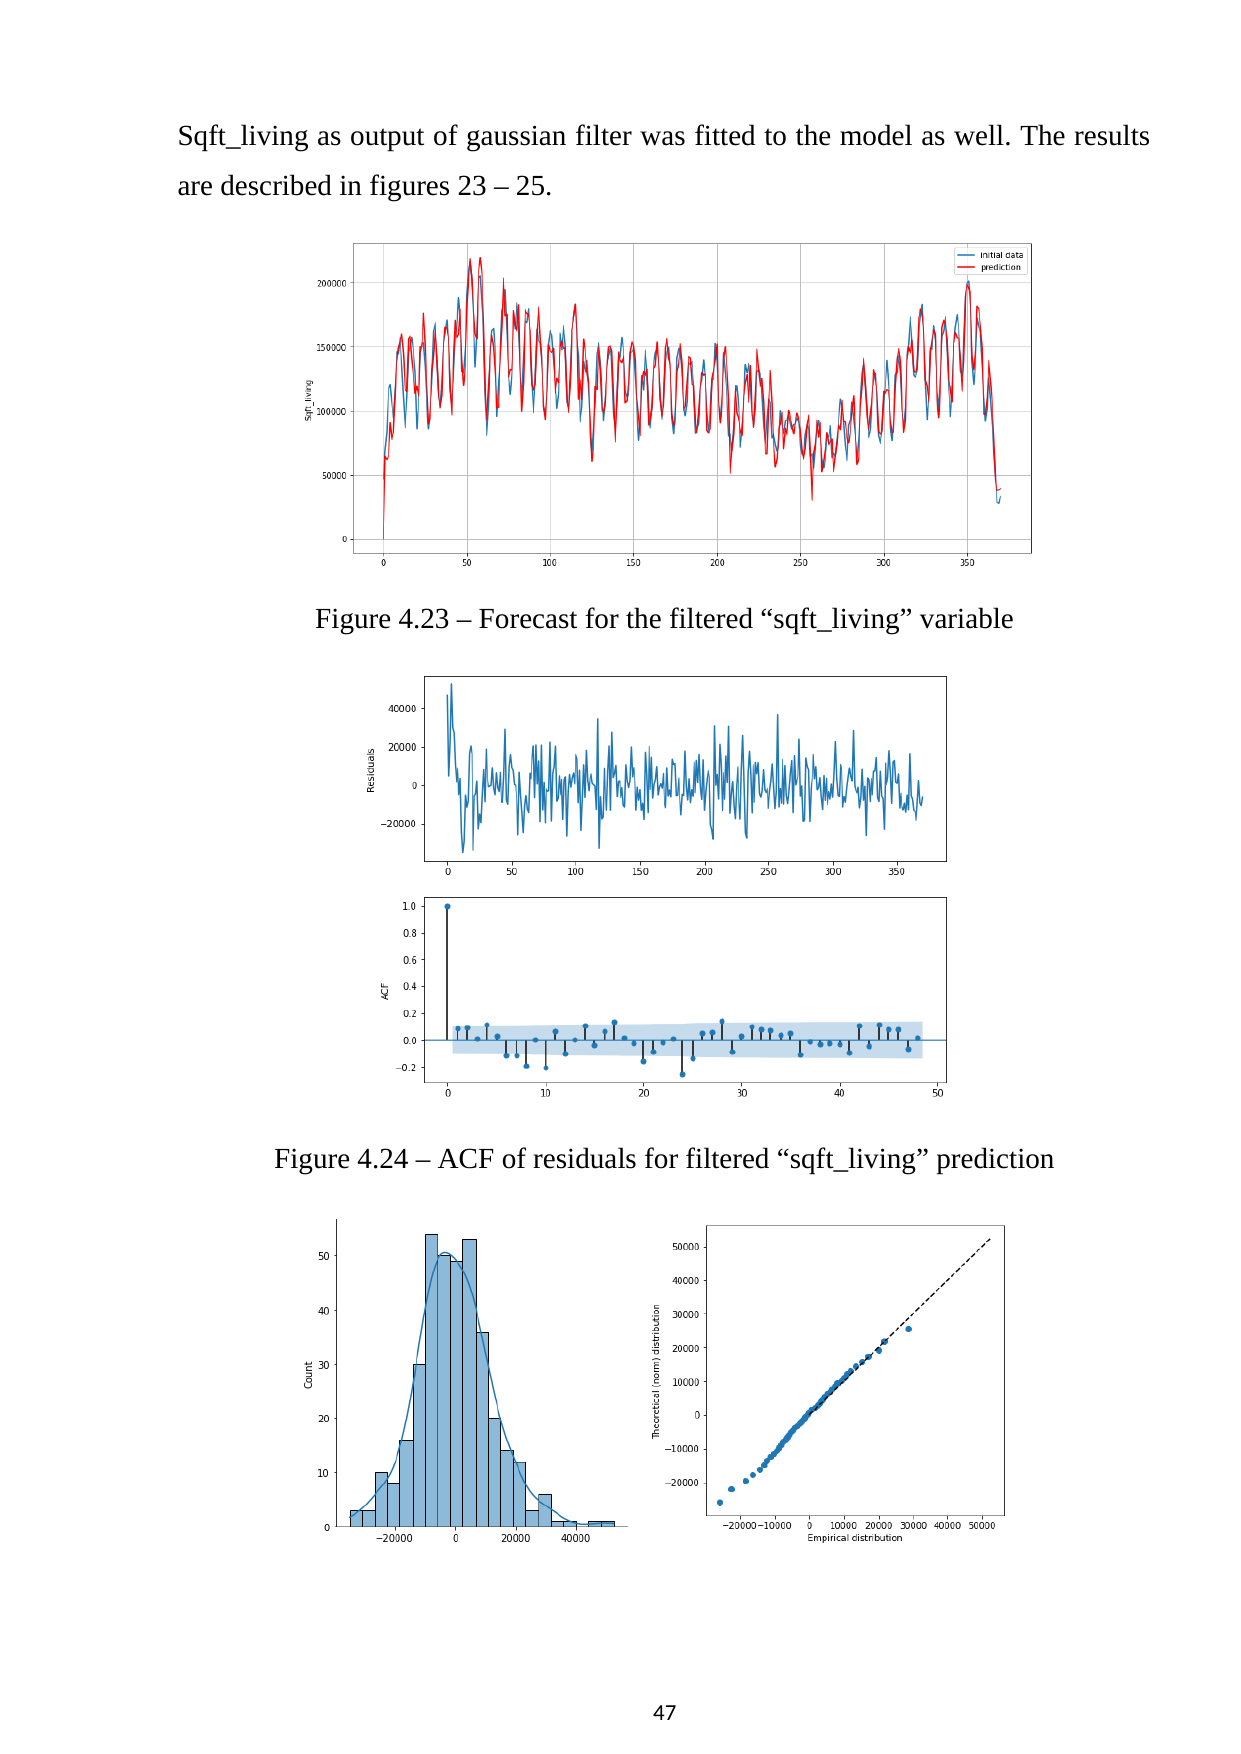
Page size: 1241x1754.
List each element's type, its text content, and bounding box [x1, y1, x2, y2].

text Figure 4.23 – Forecast for the filtered “sqft_living” variable [177, 601, 1152, 635]
text Sqft_living as output of gaussian filter was fitted to the model as well. The results are described in figures 23 – 25. [177, 118, 1152, 202]
text Figure 4.24 – ACF of residuals for filtered “sqft_living” prediction [177, 1142, 1152, 1175]
picture [354, 668, 975, 1111]
picture [295, 1208, 1034, 1548]
picture [281, 235, 1048, 571]
